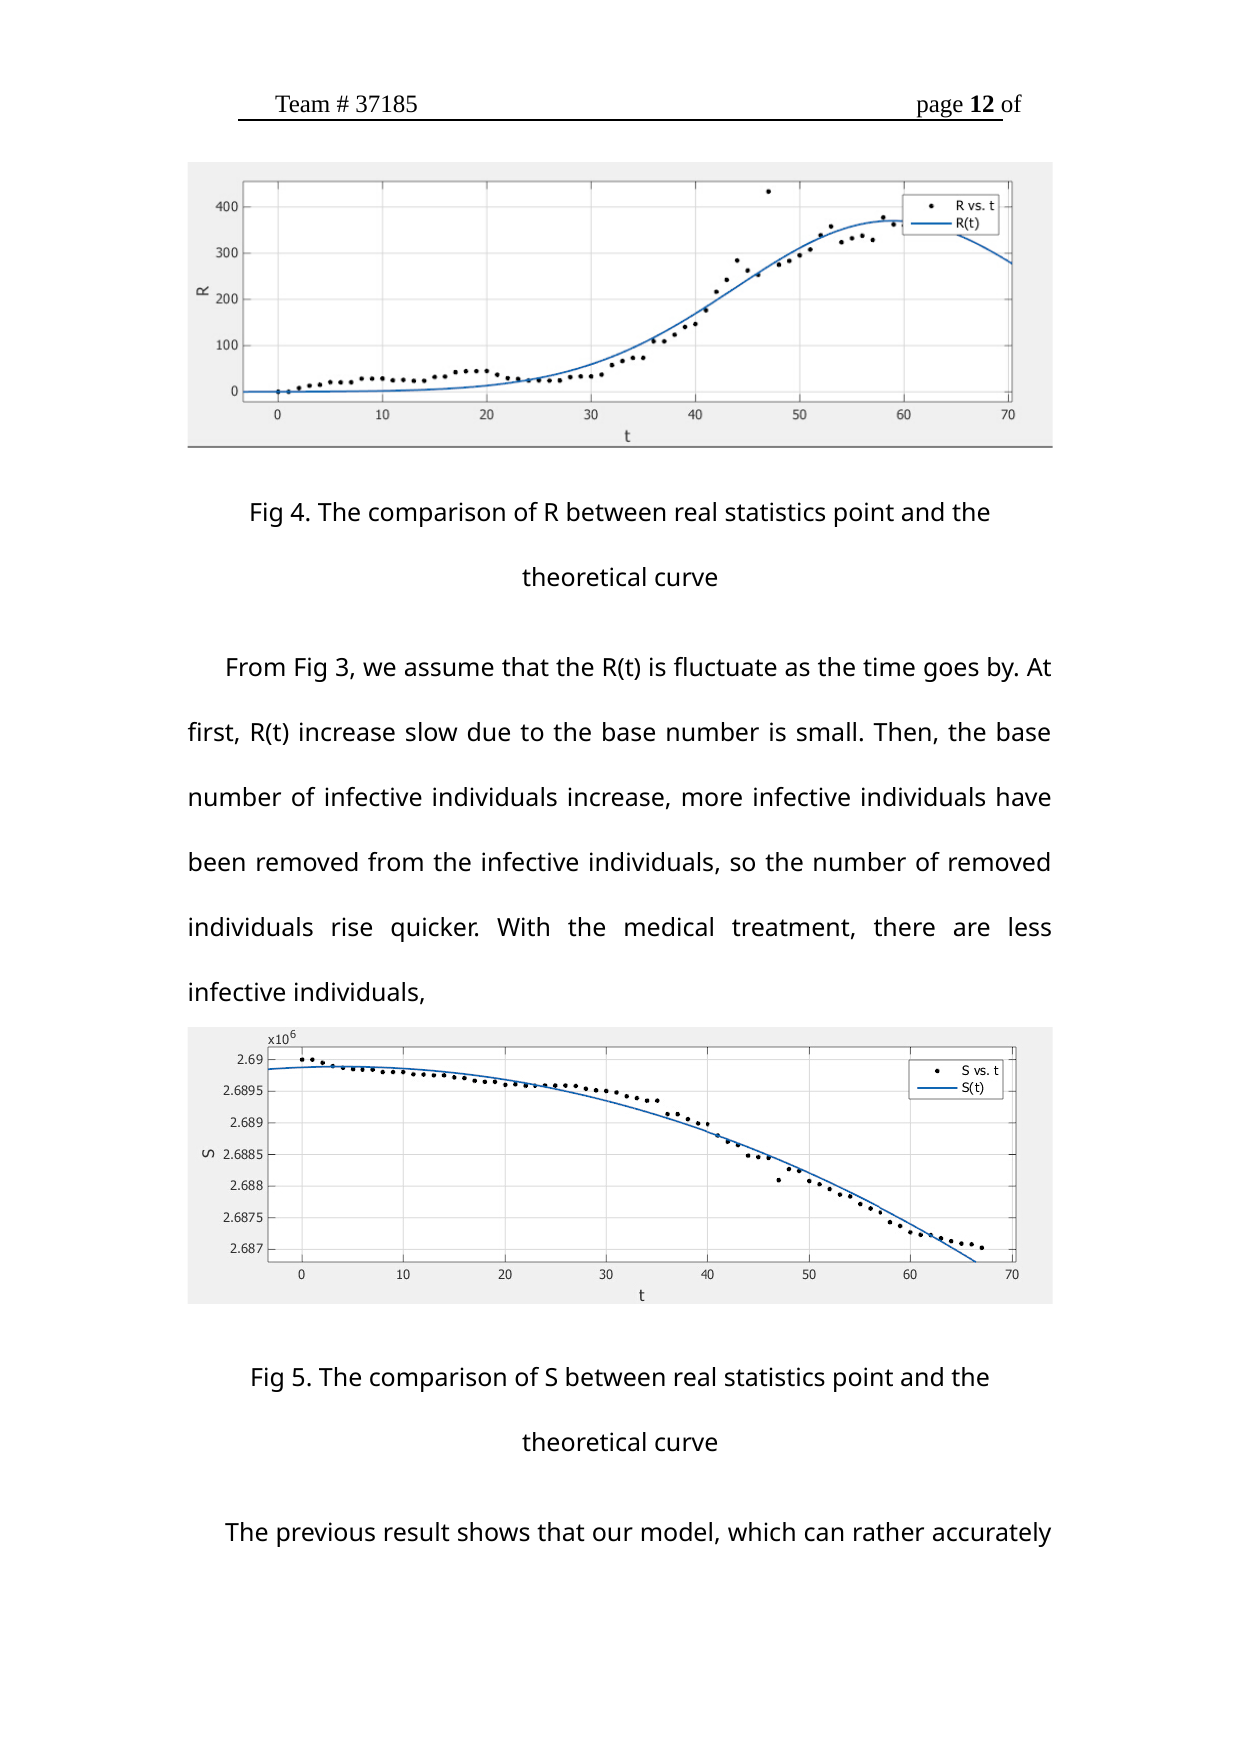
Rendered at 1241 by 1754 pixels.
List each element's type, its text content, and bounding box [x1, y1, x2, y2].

picture [187, 162, 1053, 449]
title Fig 4. The comparison of R between real statistics point and the theoretical curve [187, 479, 1053, 609]
title Fig 5. The comparison of S between real statistics point and the theoretical curve [187, 1344, 1053, 1474]
picture [187, 1026, 1053, 1304]
text From Fig 3, we assume that the R(t) is fluctuate as the time goes by. At first, R(t) increase slow due to the base number is small. Then, the base number of infective individuals increase, more infective individuals have been removed from the infective individuals, so the number of removed individuals rise quicker. With the medical treatment, there are less infective individuals, [187, 634, 1053, 1024]
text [187, 1499, 1053, 1564]
